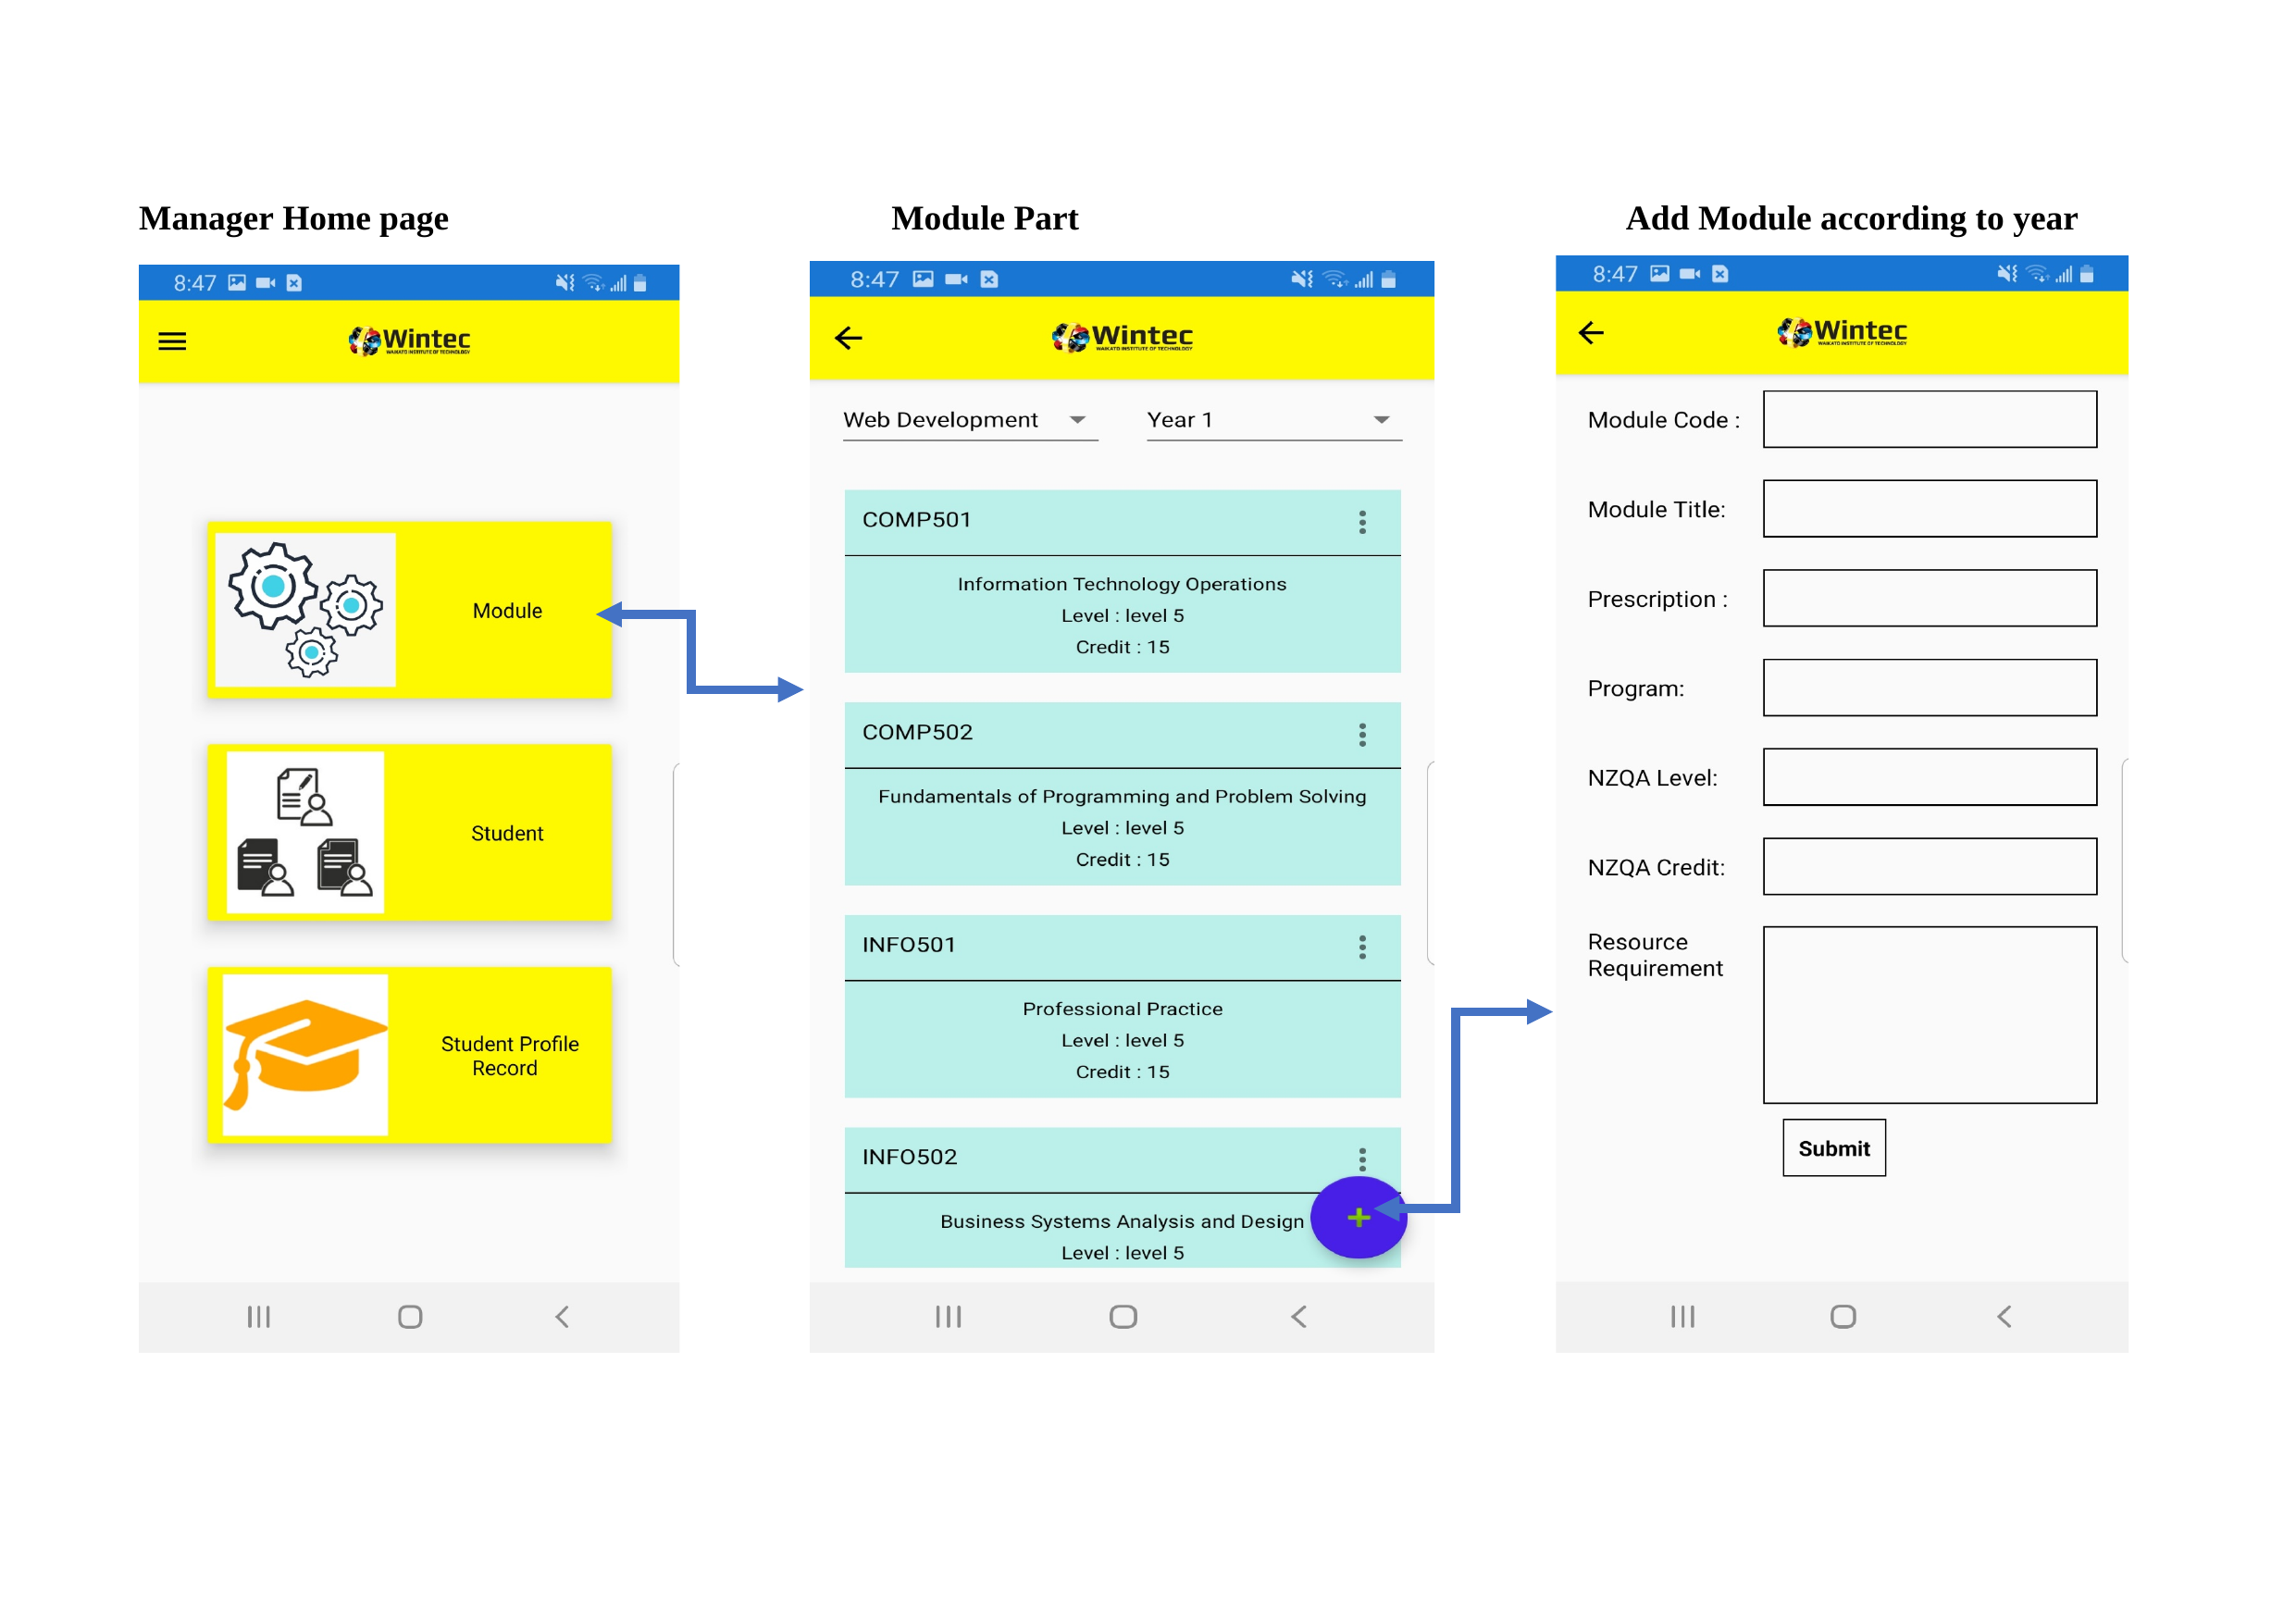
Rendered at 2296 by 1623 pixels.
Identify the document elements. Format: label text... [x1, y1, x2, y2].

text Manager Home page Module Part Add Module according to year [139, 197, 2156, 237]
picture [139, 265, 680, 1353]
picture [810, 261, 1434, 1353]
picture [1556, 255, 2128, 1353]
